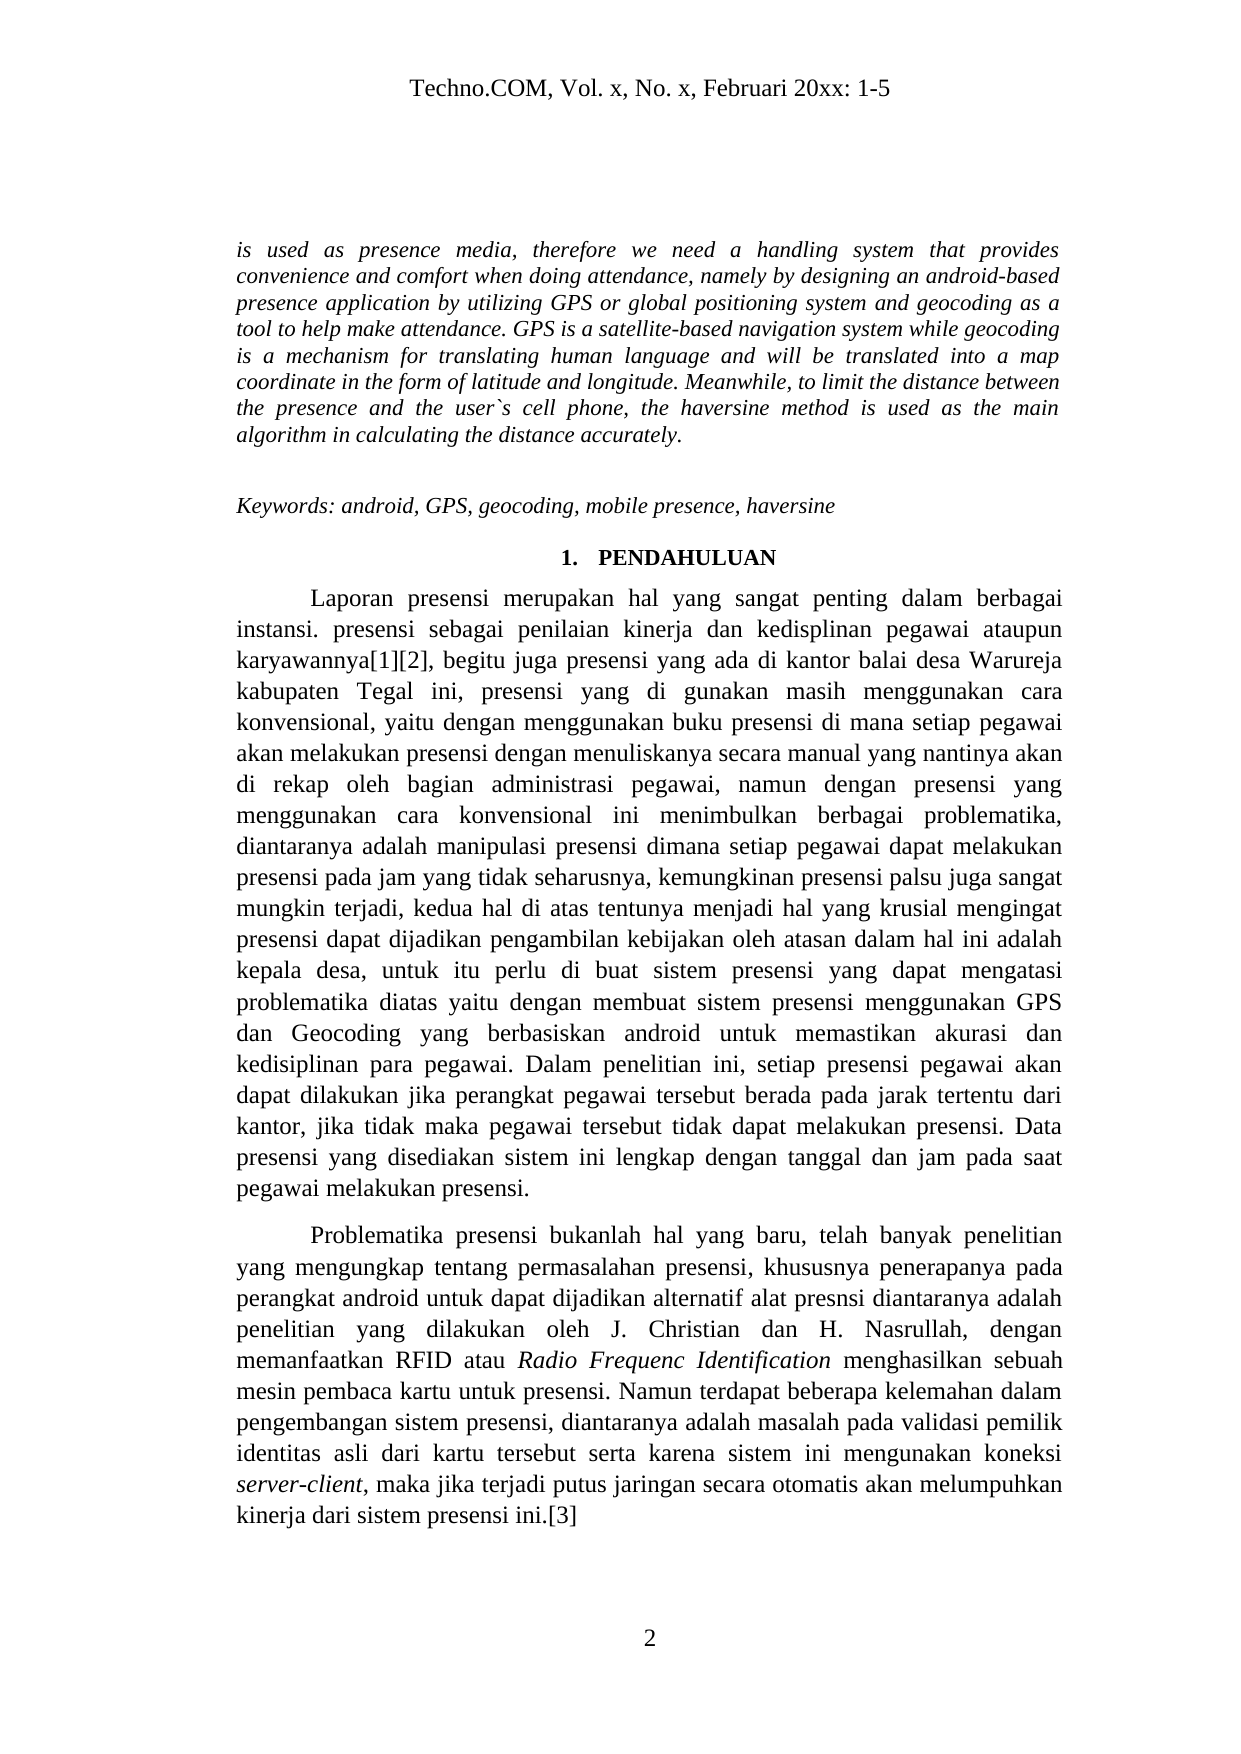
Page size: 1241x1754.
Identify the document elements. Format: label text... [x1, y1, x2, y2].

text Keywords: android, GPS, geocoding, mobile presence, haversine [236, 492, 1063, 518]
subtitle Laporan presensi merupakan hal yang sangat penting dalam berbagai instansi. presensi sebagai penilaian kinerja dan kedisplinan pegawai ataupun karyawannya[1][2], begitu juga presensi yang ada di kantor balai desa Warureja kabupaten Tegal ini, presensi yang di gunakan masih menggunakan cara konvensional, yaitu dengan menggunakan buku presensi di mana setiap pegawai akan melakukan presensi dengan menuliskanya secara manual yang nantinya akan di rekap oleh bagian administrasi pegawai, namun dengan presensi yang menggunakan cara konvensional ini menimbulkan berbagai problematika, diantaranya adalah manipulasi presensi dimana setiap pegawai dapat melakukan presensi pada jam yang tidak seharusnya, kemungkinan presensi palsu juga sangat mungkin terjadi, kedua hal di atas tentunya menjadi hal yang krusial mengingat presensi dapat dijadikan pengambilan kebijakan oleh atasan dalam hal ini adalah kepala desa, untuk itu perlu di buat sistem presensi yang dapat mengatasi problematika diatas yaitu dengan membuat sistem presensi menggunakan GPS dan Geocoding yang berbasiskan android untuk memastikan akurasi dan kedisiplinan para pegawai. Dalam penelitian ini, setiap presensi pegawai akan dapat dilakukan jika perangkat pegawai tersebut berada pada jarak tertentu dari kantor, jika tidak maka pegawai tersebut tidak dapat melakukan presensi. Data presensi yang disediakan sistem ini lengkap dengan tanggal dan jam pada saat pegawai melakukan presensi. [236, 583, 1063, 1202]
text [236, 236, 1063, 447]
subtitle PENDAHULUAN [274, 543, 1063, 570]
subtitle Problematika presensi bukanlah hal yang baru, telah banyak penelitian yang mengungkap tentang permasalahan presensi, khususnya penerapanya pada perangkat android untuk dapat dijadikan alternatif alat presnsi diantaranya adalah penelitian yang dilakukan oleh J. Christian dan H. Nasrullah, dengan memanfaatkan RFID atau Radio Frequenc Identification menghasilkan sebuah mesin pembaca kartu untuk presensi. Namun terdapat beberapa kelemahan dalam pengembangan sistem presensi, diantaranya adalah masalah pada validasi pemilik identitas asli dari kartu tersebut serta karena sistem ini mengunakan koneksi server-client, maka jika terjadi putus jaringan secara otomatis akan melumpuhkan kinerja dari sistem presensi ini.[3] [236, 1221, 1063, 1529]
